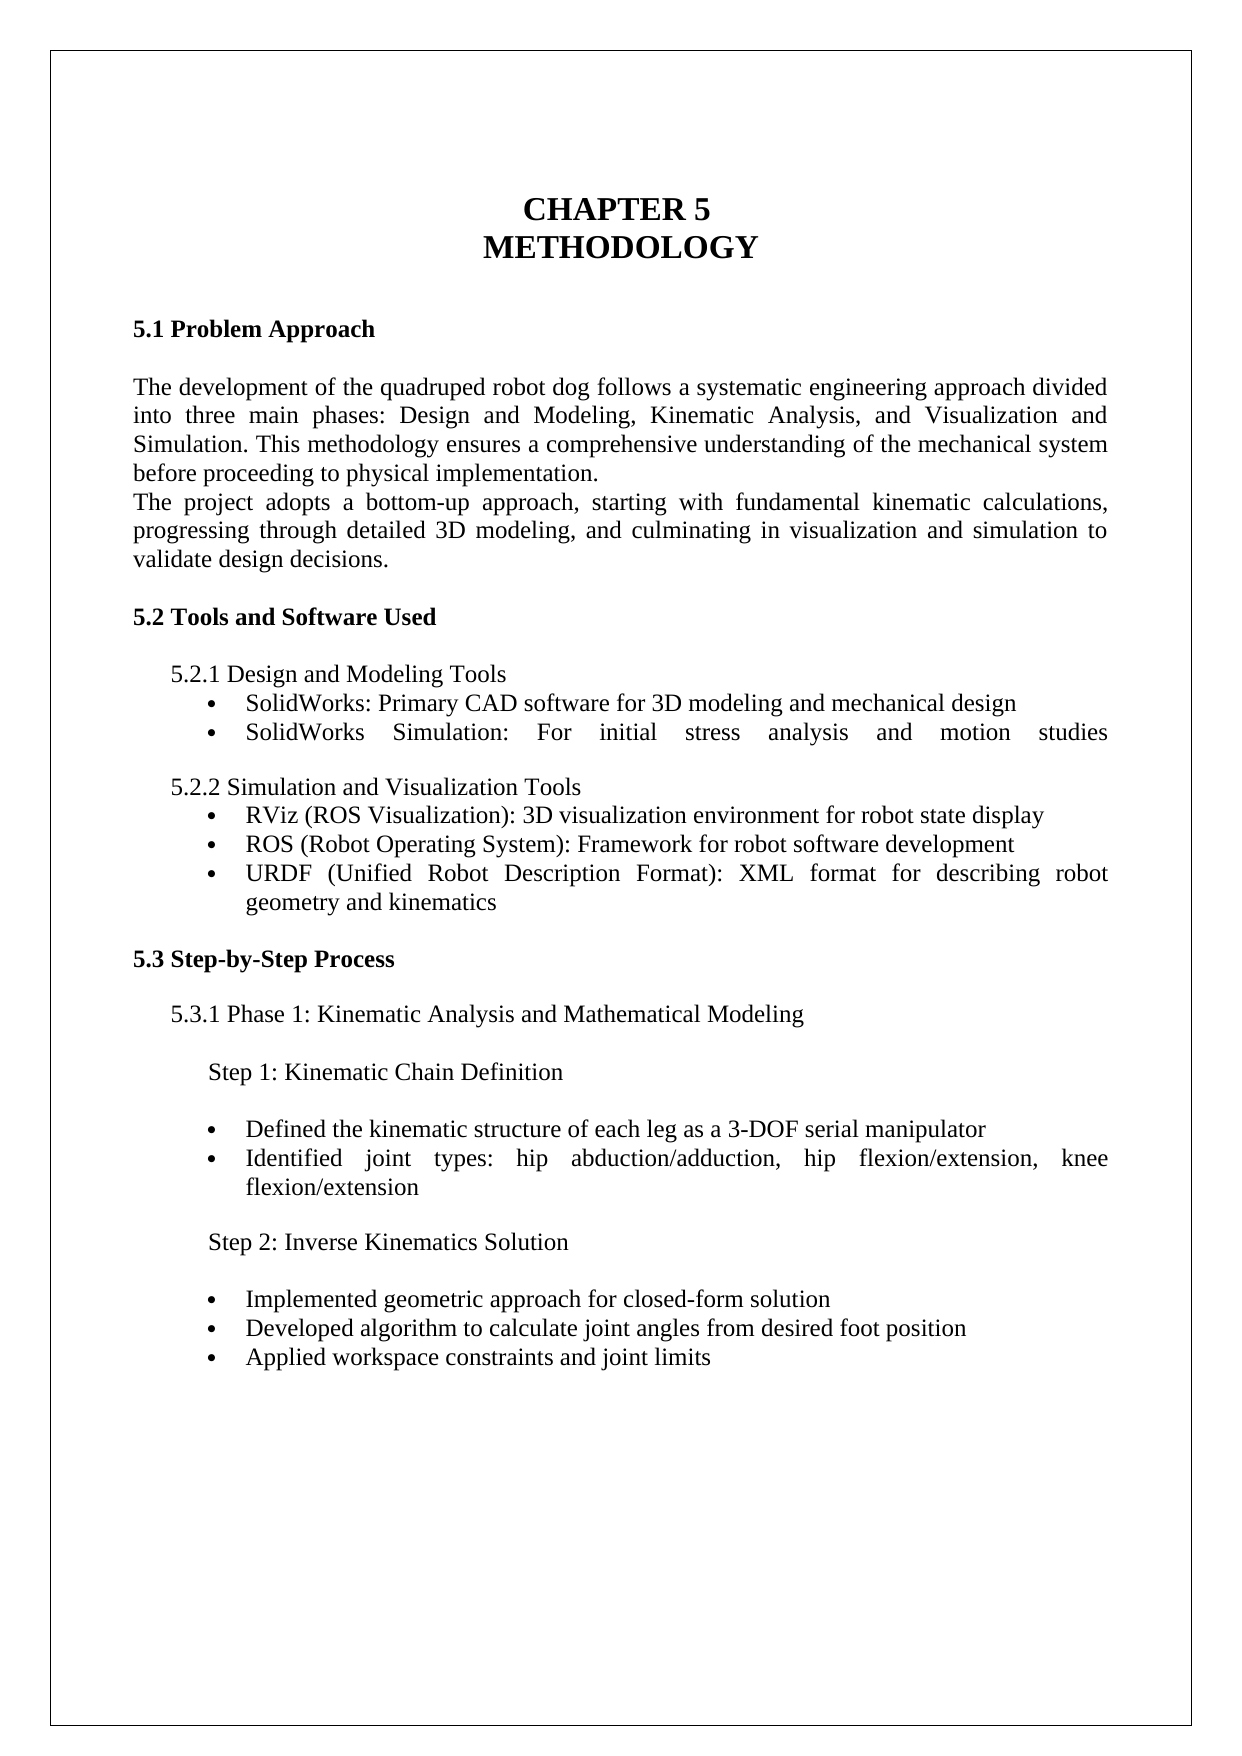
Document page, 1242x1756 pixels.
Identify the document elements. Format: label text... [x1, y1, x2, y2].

list Developed algorithm to calculate joint angles from desired foot position [208, 1313, 1109, 1342]
text 5.2 Tools and Software Used [133, 602, 1109, 630]
list SolidWorks Simulation: For initial stress analysis and motion studies [208, 717, 1109, 772]
list Defined the kinematic structure of each leg as a 3-DOF serial manipulator [208, 1114, 1109, 1143]
list Identified joint types: hip abduction/adduction, hip flexion/extension, knee flexion/extension [208, 1143, 1109, 1227]
list ROS (Robot Operating System): Framework for robot software development [208, 829, 1109, 858]
subtitle CHAPTER 5 METHODOLOGY [133, 189, 1109, 266]
text Step 1: Kinematic Chain Definition [133, 1057, 1109, 1086]
list RViz (ROS Visualization): 3D visualization environment for robot state display [208, 801, 1109, 829]
text 5.3 Step-by-Step Process [133, 944, 1109, 973]
text 5.2.1 Design and Modeling Tools [133, 659, 1109, 688]
text The development of the quadruped robot dog follows a systematic engineering approach divided into three main phases: Design and Modeling, Kinematic Analysis, and Visualization and Simulation. This methodology ensures a comprehensive understanding of the mechanical system before proceeding to physical implementation. [133, 372, 1109, 487]
text 5.3.1 Phase 1: Kinematic Analysis and Mathematical Modeling [133, 999, 1109, 1028]
text 5.1 Problem Approach [133, 314, 1109, 343]
list Implemented geometric approach for closed-form solution [208, 1284, 1109, 1313]
text Step 2: Inverse Kinematics Solution [133, 1227, 1109, 1256]
list SolidWorks: Primary CAD software for 3D modeling and mechanical design [208, 688, 1109, 717]
list Applied workspace constraints and joint limits [208, 1342, 1109, 1371]
list URDF (Unified Robot Description Format): XML format for describing robot geometry and kinematics [208, 858, 1109, 916]
text 5.2.2 Simulation and Visualization Tools [133, 772, 1109, 801]
text The project adopts a bottom-up approach, starting with fundamental kinematic calculations, progressing through detailed 3D modeling, and culminating in visualization and simulation to validate design decisions. [133, 487, 1109, 573]
